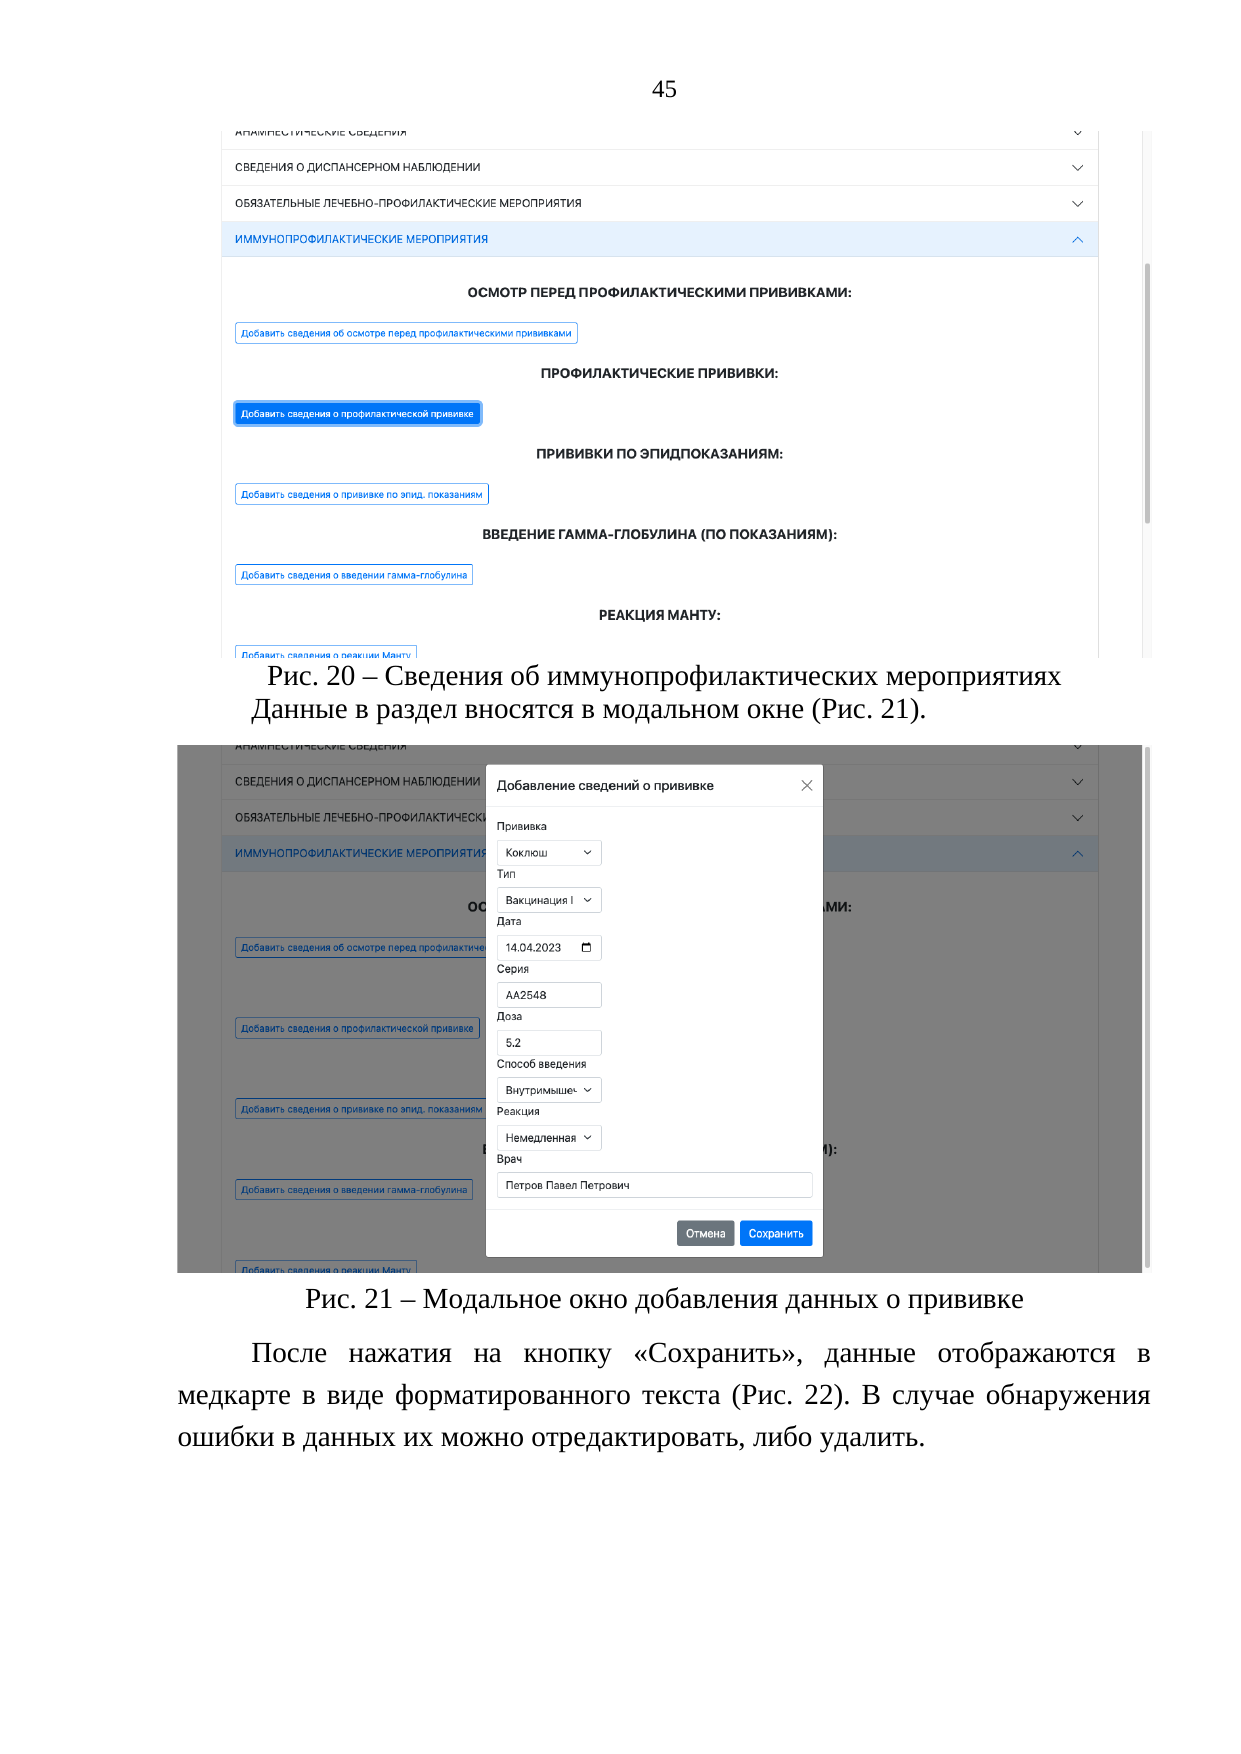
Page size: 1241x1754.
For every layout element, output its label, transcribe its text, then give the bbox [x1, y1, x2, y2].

text Рис. 20 – Сведения об иммунопрофилактических мероприятиях [177, 658, 1152, 691]
picture [177, 131, 1152, 658]
text Рис. 21 – Модальное окно добавления данных о прививке [177, 1273, 1152, 1314]
picture [177, 745, 1152, 1273]
text Данные в раздел вносятся в модальном окне (Рис. 21). [177, 691, 1152, 725]
text После нажатия на кнопку «Сохранить», данные отображаются в медкарте в виде форматированного текста (Рис. 22). В случае обнаружения ошибки в данных их можно отредактировать, либо удалить. [177, 1335, 1152, 1452]
